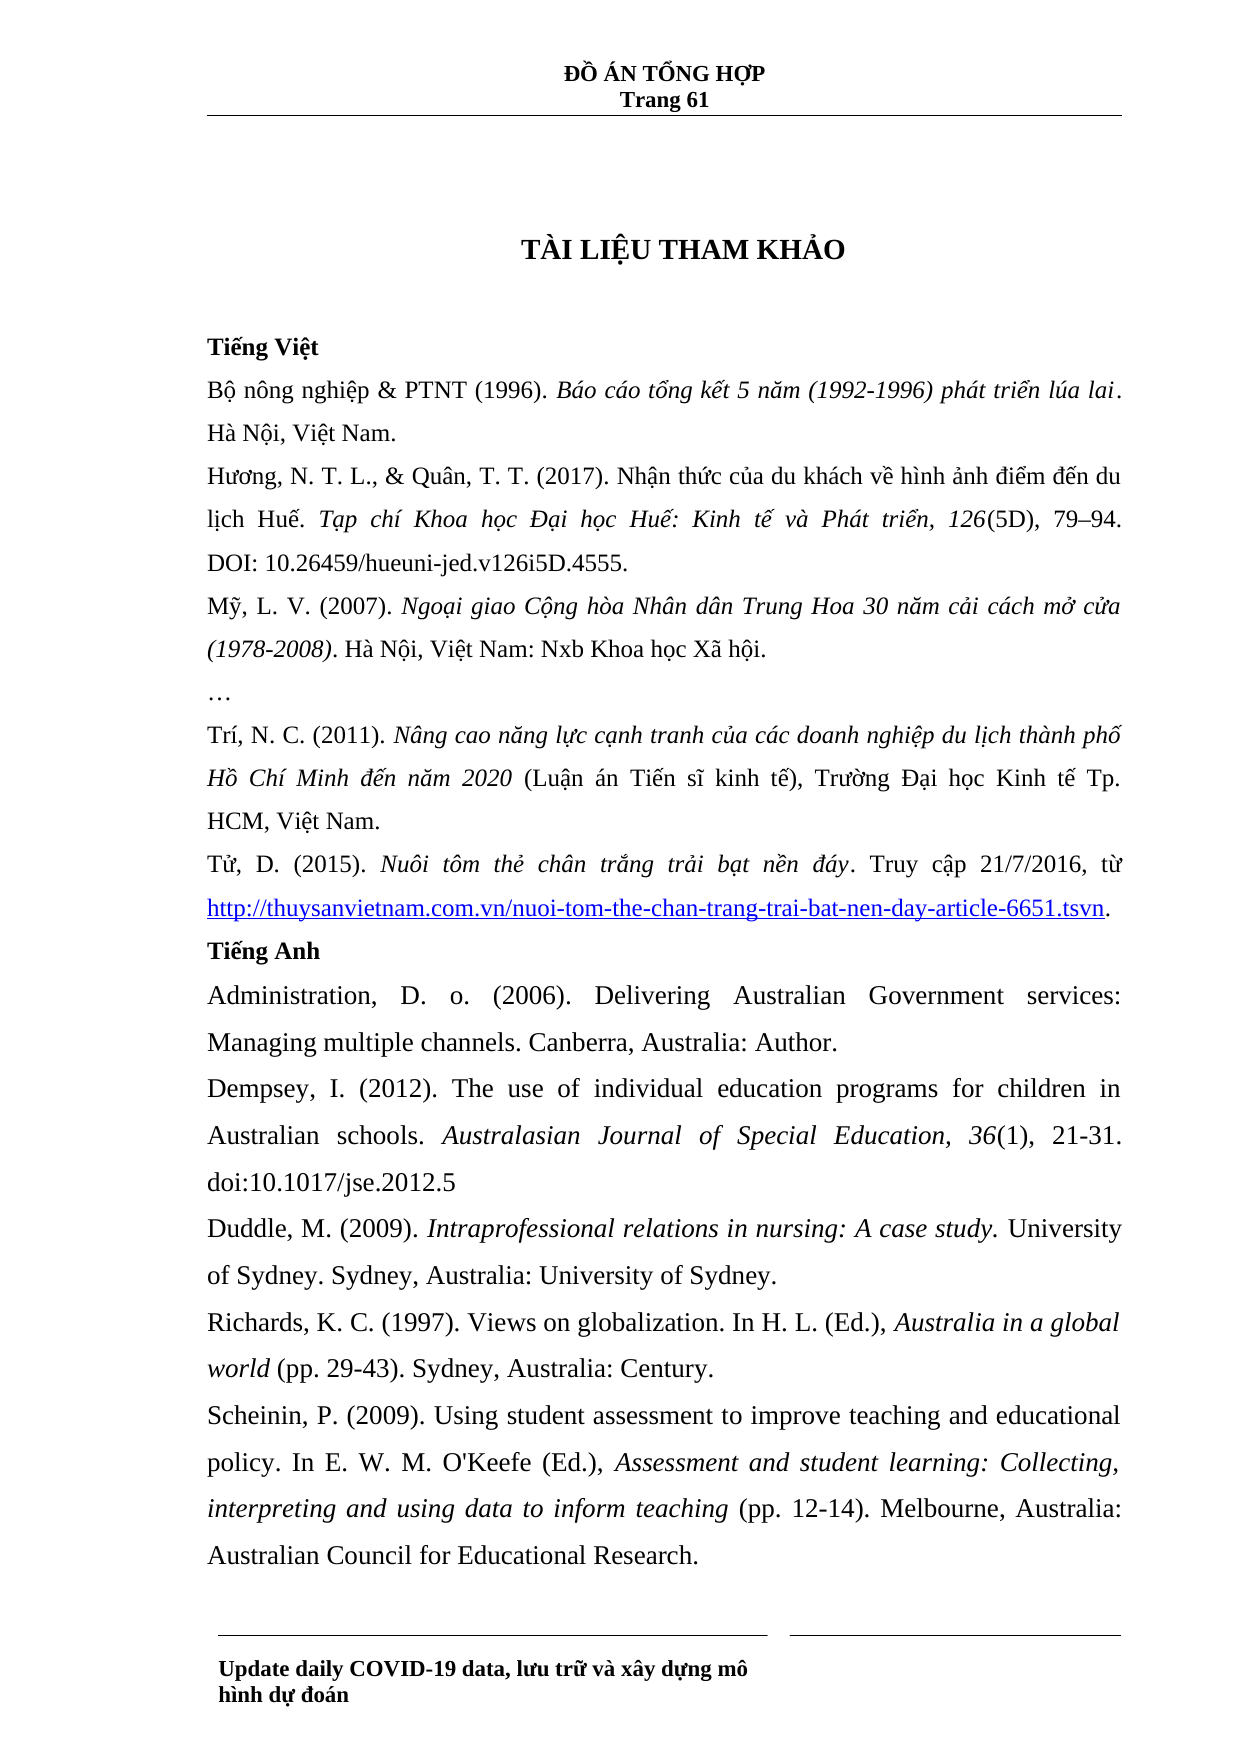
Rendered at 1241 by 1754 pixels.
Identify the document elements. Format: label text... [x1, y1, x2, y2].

text Tiếng Việt [207, 332, 1122, 361]
text Tiếng Anh [207, 936, 1122, 964]
text … Trí, N. C. (2011). Nâng cao năng lực cạnh tranh của các doanh nghiệp du lịch thành phố Hồ Chí Minh đến năm 2020 (Luận án Tiến sĩ kinh tế), Trường Đại học Kinh tế Tp. HCM, Việt Nam. [207, 677, 1122, 835]
text Mỹ, L. V. (2007). Ngoại giao Cộng hòa Nhân dân Trung Hoa 30 năm cải cách mở cửa (1978-2008). Hà Nội, Việt Nam: Nxb Khoa học Xã hội. [207, 591, 1122, 663]
text Bộ nông nghiệp & PTNT (1996). Báo cáo tổng kết 5 năm (1992-1996) phát triển lúa lai. Hà Nội, Việt Nam. [207, 375, 1122, 447]
text Richards, K. C. (1997). Views on globalization. In H. L. (Ed.), Australia in a global world (pp. 29-43). Sydney, Australia: Century. [207, 1306, 1122, 1383]
text Dempsey, I. (2012). The use of individual education programs for children in Australian schools. Australasian Journal of Special Education, 36(1), 21-31. doi:10.1017/jse.2012.5 [207, 1072, 1122, 1197]
text Duddle, M. (2009). Intraprofessional relations in nursing: A case study. University of Sydney. Sydney, Australia: University of Sydney. [207, 1212, 1122, 1290]
text Administration, D. o. (2006). Delivering Australian Government services: Managing multiple channels. Canberra, Australia: Author. [207, 979, 1122, 1057]
subtitle TÀI LIỆU THAM KHẢO [244, 232, 1122, 265]
text Hương, N. T. L., & Quân, T. T. (2017). Nhận thức của du khách về hình ảnh điểm đến du lịch Huế. Tạp chí Khoa học Đại học Huế: Kinh tế và Phát triển, 126(5D), 79–94. DOI: 10.26459/hueuni-jed.v126i5D.4555. [207, 461, 1122, 576]
text Scheinin, P. (2009). Using student assessment to improve teaching and educational policy. In E. W. M. O'Keefe (Ed.), Assessment and student learning: Collecting, interpreting and using data to inform teaching (pp. 12-14). Melbourne, Australia: Australian Council for Educational Research. [207, 1399, 1122, 1570]
text Tử, D. (2015). Nuôi tôm thẻ chân trắng trải bạt nền đáy. Truy cập 21/7/2016, từ http://thuysanvietnam.com.vn/nuoi-tom-the-chan-trang-trai-bat-nen-day-article-6651.tsvn. [207, 849, 1122, 921]
